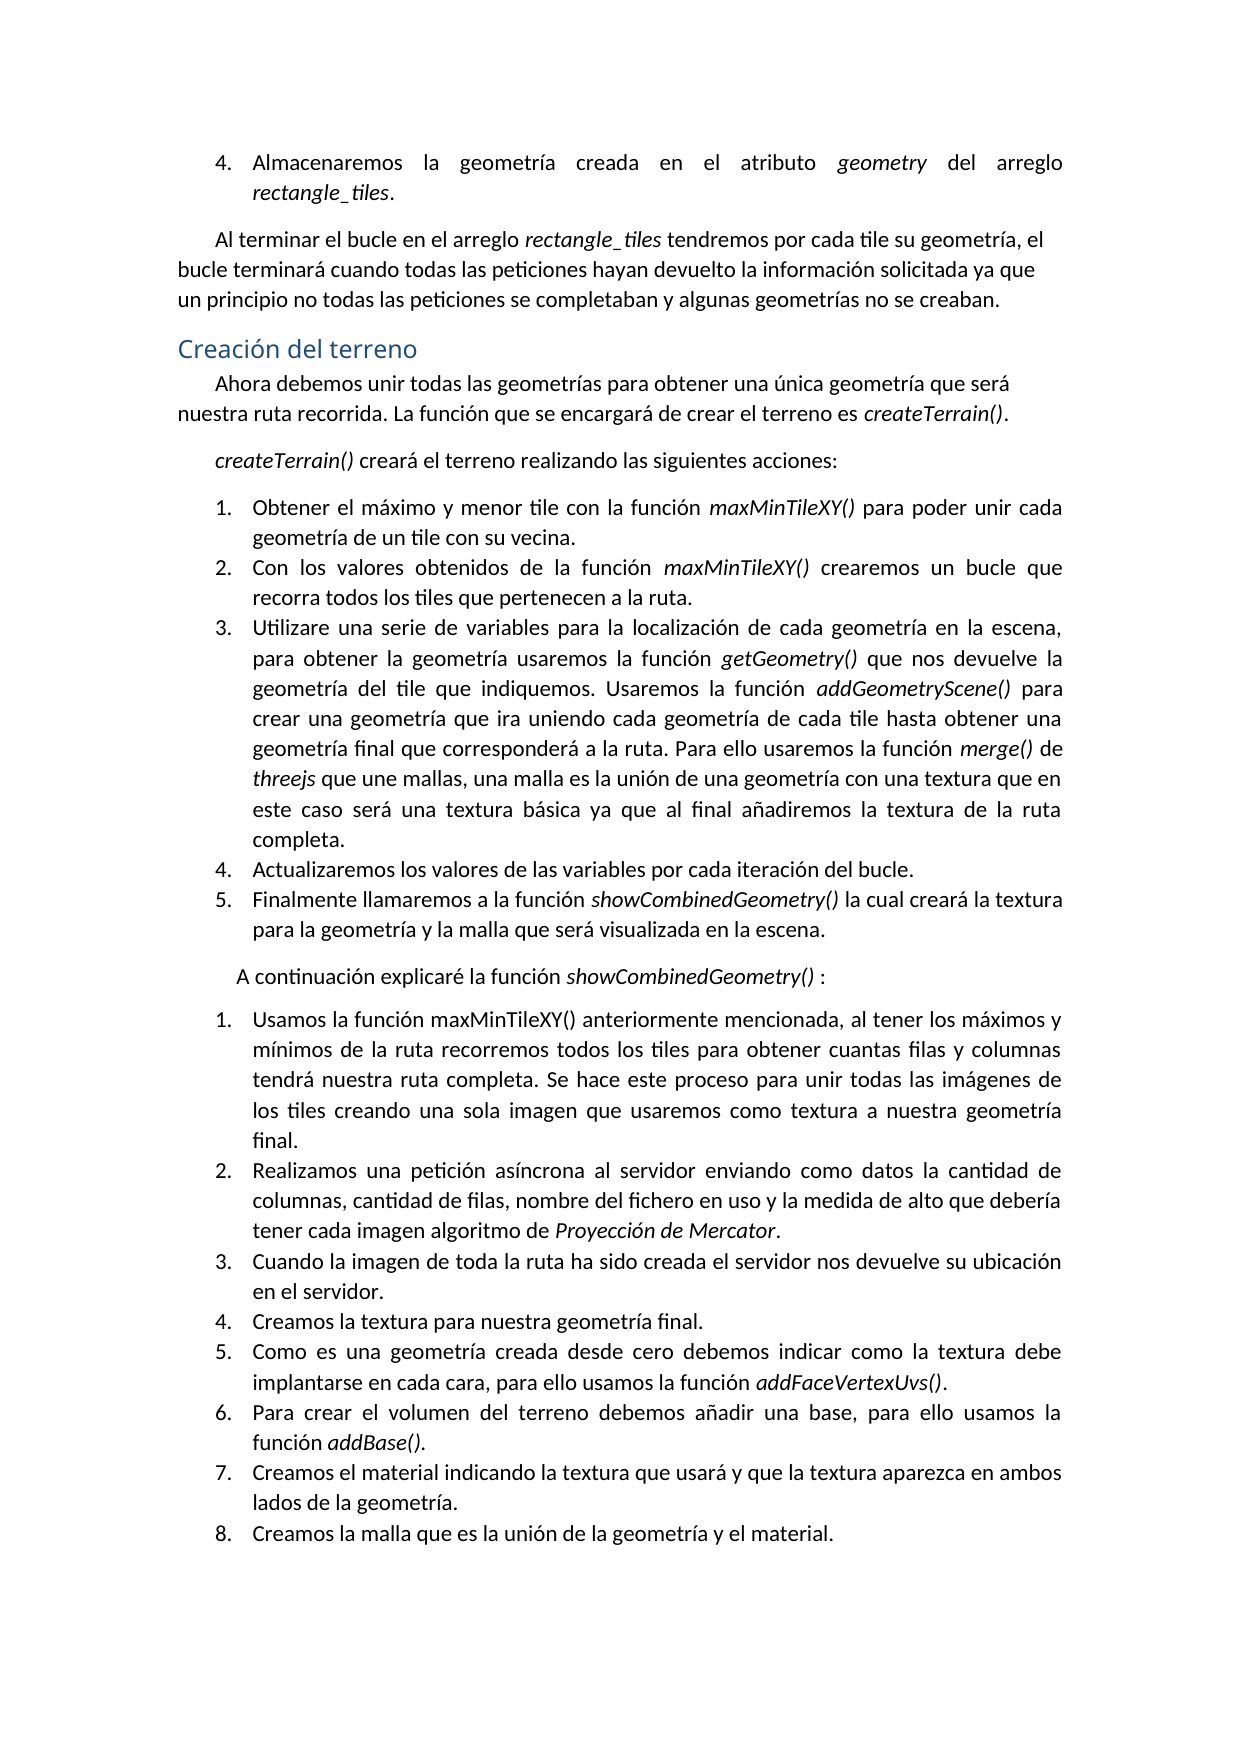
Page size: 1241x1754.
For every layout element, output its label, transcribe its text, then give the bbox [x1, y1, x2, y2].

list Cuando la imagen de toda la ruta ha sido creada el servidor nos devuelve su ubicación en el servidor. [215, 1247, 1063, 1305]
list Como es una geometría creada desde cero debemos indicar como la textura debe implantarse en cada cara, para ello usamos la función addFaceVertexUvs(). [215, 1337, 1063, 1396]
list Obtener el máximo y menor tile con la función maxMinTileXY() para poder unir cada geometría de un tile con su vecina. [215, 493, 1063, 551]
list Finalmente llamaremos a la función showCombinedGeometry() la cual creará la textura para la geometría y la malla que será visualizada en la escena. [215, 885, 1063, 944]
text Ahora debemos unir todas las geometrías para obtener una única geometría que será nuestra ruta recorrida. La función que se encargará de crear el terreno es createTerrain(). [177, 369, 1063, 427]
list Usamos la función maxMinTileXY() anteriormente mencionada, al tener los máximos y mínimos de la ruta recorremos todos los tiles para obtener cuantas filas y columnas tendrá nuestra ruta completa. Se hace este proceso para unir todas las imágenes de los tiles creando una sola imagen que usaremos como textura a nuestra geometría final. [215, 1005, 1063, 1154]
list A continuación explicaré la función showCombinedGeometry() : [236, 962, 1063, 991]
text Al terminar el bucle en el arreglo rectangle_tiles tendremos por cada tile su geometría, el bucle terminará cuando todas las peticiones hayan devuelto la información solicitada ya que un principio no todas las peticiones se completaban y algunas geometrías no se creaban. [177, 225, 1063, 313]
list Actualizaremos los valores de las variables por cada iteración del bucle. [215, 855, 1063, 883]
list Almacenaremos la geometría creada en el atributo geometry del arreglo rectangle_tiles. [215, 148, 1063, 206]
list Para crear el volumen del terreno debemos añadir una base, para ello usamos la función addBase(). [215, 1398, 1063, 1456]
list Creamos la textura para nuestra geometría final. [215, 1307, 1063, 1335]
subtitle Creación del terreno [177, 332, 1063, 366]
list Realizamos una petición asíncrona al servidor enviando como datos la cantidad de columnas, cantidad de filas, nombre del fichero en uso y la medida de alto que debería tener cada imagen algoritmo de Proyección de Mercator. [215, 1156, 1063, 1245]
list Utilizare una serie de variables para la localización de cada geometría en la escena, para obtener la geometría usaremos la función getGeometry() que nos devuelve la geometría del tile que indiquemos. Usaremos la función addGeometryScene() para crear una geometría que ira uniendo cada geometría de cada tile hasta obtener una geometría final que corresponderá a la ruta. Para ello usaremos la función merge() de threejs que une mallas, una malla es la unión de una geometría con una textura que en este caso será una textura básica ya que al final añadiremos la textura de la ruta completa. [215, 613, 1063, 853]
list Creamos el material indicando la textura que usará y que la textura aparezca en ambos lados de la geometría. [215, 1458, 1063, 1517]
list Creamos la malla que es la unión de la geometría y el material. [215, 1519, 1063, 1547]
list Con los valores obtenidos de la función maxMinTileXY() crearemos un bucle que recorra todos los tiles que pertenecen a la ruta. [215, 553, 1063, 611]
text createTerrain() creará el terreno realizando las siguientes acciones: [177, 446, 1063, 474]
